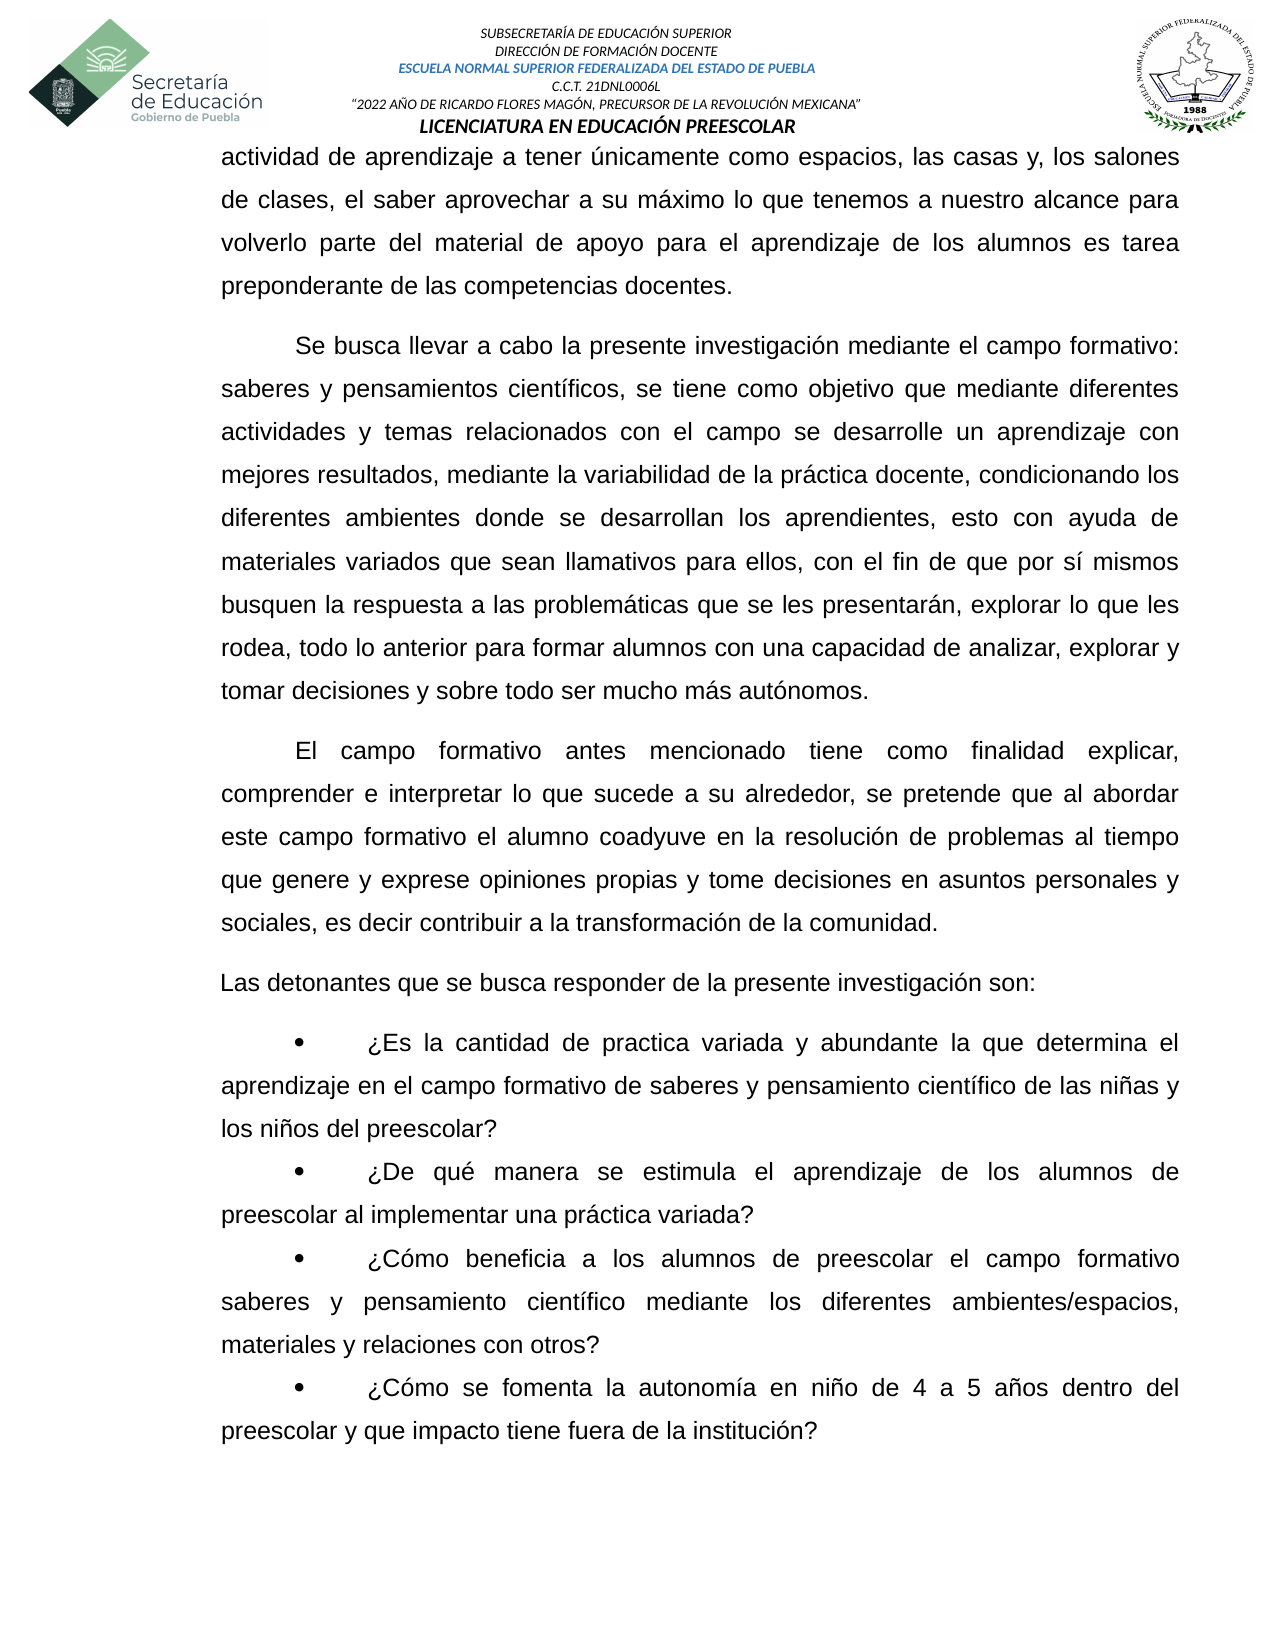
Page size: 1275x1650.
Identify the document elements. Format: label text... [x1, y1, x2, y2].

picture [1137, 19, 1254, 133]
list ¿Cómo se fomenta la autonomía en niño de 4 a 5 años dentro del preescolar y que impacto tiene fuera de la institución? [221, 1373, 1181, 1445]
text El campo formativo antes mencionado tiene como finalidad explicar, comprender e interpretar lo que sucede a su alrededor, se pretende que al abordar este campo formativo el alumno coadyuve en la resolución de problemas al tiempo que genere y exprese opiniones propias y tome decisiones en asuntos personales y sociales, es decir contribuir a la transformación de la comunidad. [221, 736, 1181, 937]
list ¿De qué manera se estimula el aprendizaje de los alumnos de preescolar al implementar una práctica variada? [221, 1157, 1181, 1229]
text Las detonantes que se busca responder de la presente investigación son: [146, 968, 1181, 997]
text Se busca llevar a cabo la presente investigación mediante el campo formativo: saberes y pensamientos científicos, se tiene como objetivo que mediante diferentes actividades y temas relacionados con el campo se desarrolle un aprendizaje con mejores resultados, mediante la variabilidad de la práctica docente, condicionando los diferentes ambientes donde se desarrollan los aprendientes, esto con ayuda de materiales variados que sean llamativos para ellos, con el fin de que por sí mismos busquen la respuesta a las problemáticas que se les presentarán, explorar lo que les rodea, todo lo anterior para formar alumnos con una capacidad de analizar, explorar y tomar decisiones y sobre todo ser mucho más autónomos. [221, 331, 1181, 705]
list ¿Es la cantidad de practica variada y abundante la que determina el aprendizaje en el campo formativo de saberes y pensamiento científico de las niñas y los niños del preescolar? [221, 1028, 1181, 1143]
picture [28, 19, 268, 127]
list ¿Cómo beneficia a los alumnos de preescolar el campo formativo saberes y pensamiento científico mediante los diferentes ambientes/espacios, materiales y relaciones con otros? [221, 1244, 1181, 1359]
